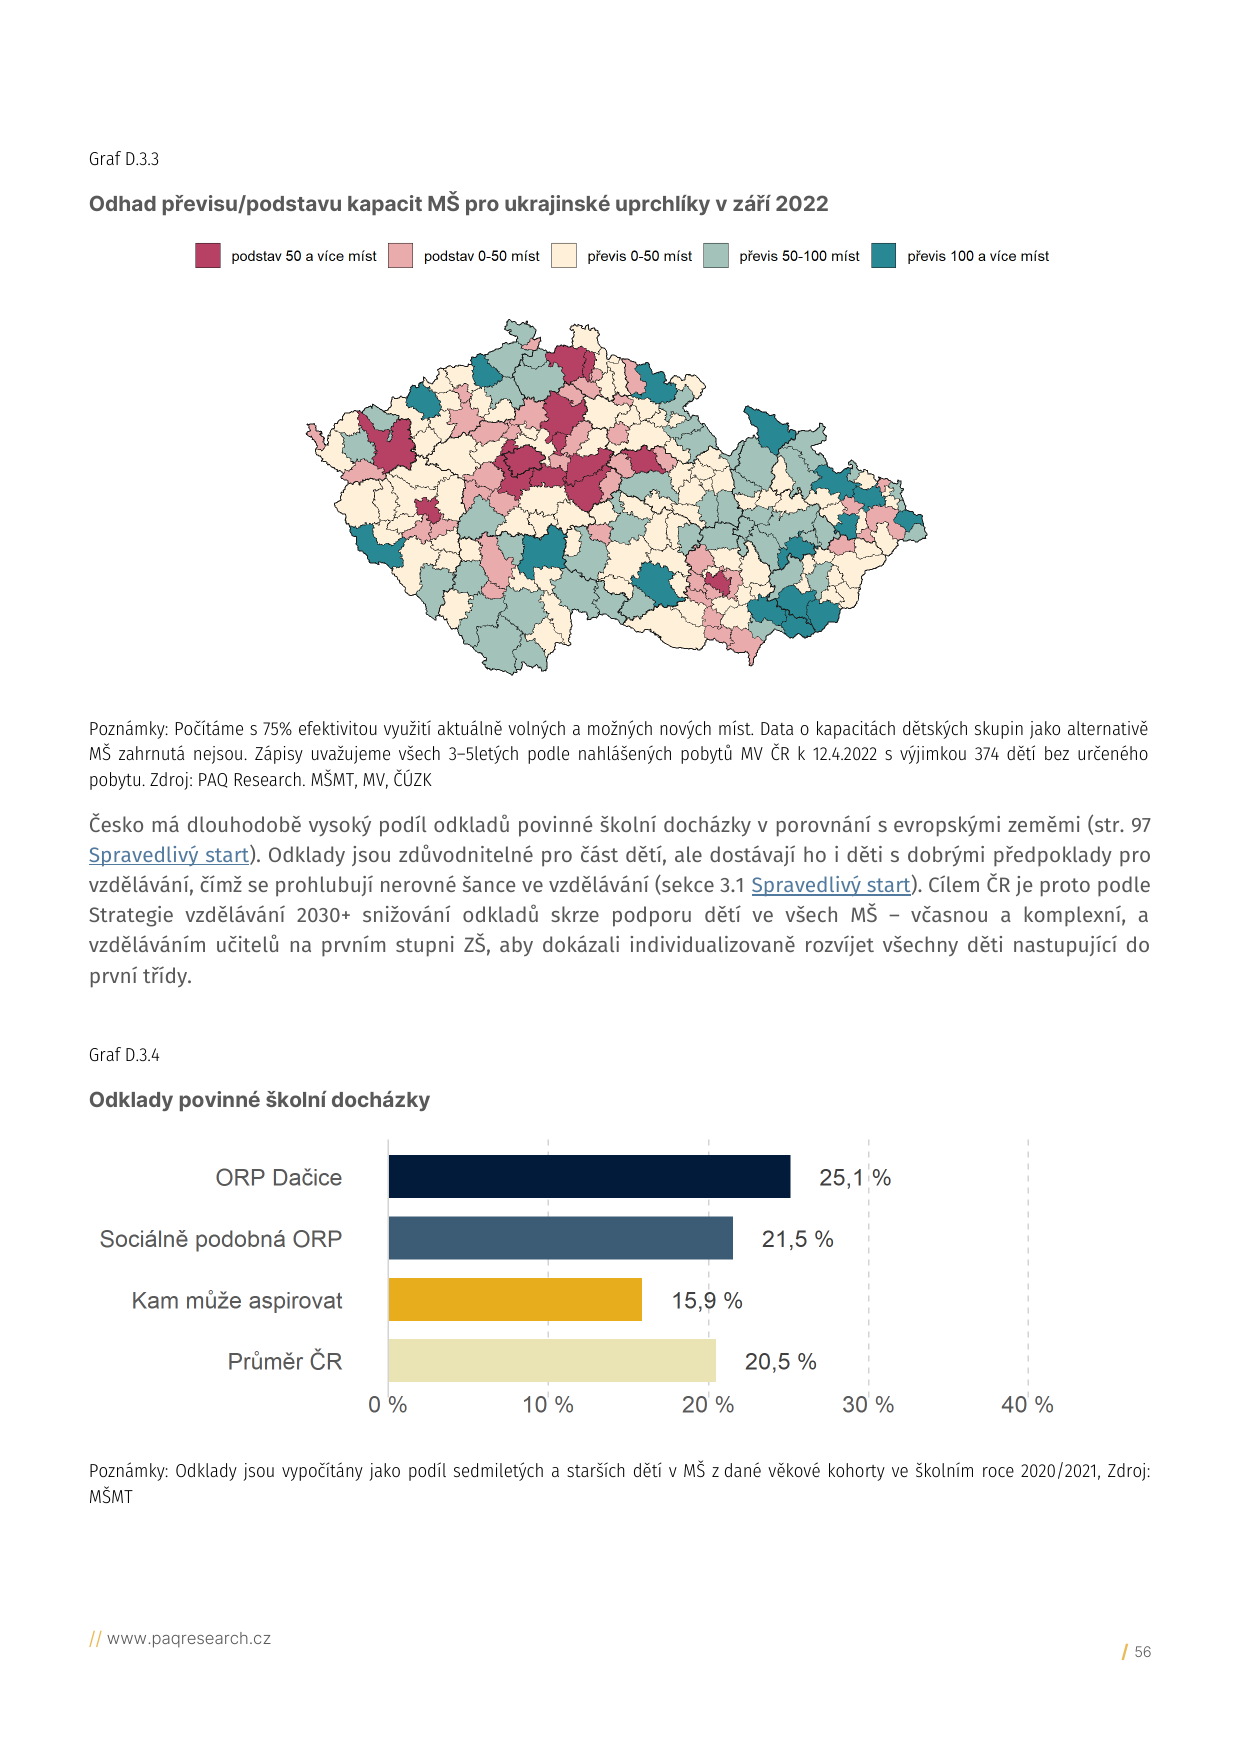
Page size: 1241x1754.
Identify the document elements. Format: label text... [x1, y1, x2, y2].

text Poznámky: Počítáme s 75% efektivitou využití aktuálně volných a možných nových míst. Data o kapacitách dětských skupin jako alternativě MŠ zahrnutá nejsou. Zápisy uvažujeme všech 3–5letých podle nahlášených pobytů MV ČR k 12.4.2022 s výjimkou 374 dětí bez určeného pobytu. Zdroj: PAQ Research. MŠMT, MV, ČÚZK [89, 717, 1152, 792]
text Odklady povinné školní docházky [89, 1082, 1152, 1112]
text Česko má dlouhodobě vysoký podíl odkladů povinné školní docházky v porovnání s evropskými zeměmi (str. 97 Spravedlivý start). Odklady jsou zdůvodnitelné pro část dětí, ale dostávají ho i děti s dobrými předpoklady pro vzdělávání, čímž se prohlubují nerovné šance ve vzdělávání (sekce 3.1 Spravedlivý start). Cílem ČR je proto podle Strategie vzdělávání 2030+ snižování odkladů skrze podporu dětí ve všech MŠ – včasnou a komplexní, a vzděláváním učitelů na prvním stupni ZŠ, aby dokázali individualizovaně rozvíjet všechny děti nastupující do první třídy. [89, 807, 1152, 989]
picture [88, 1112, 1139, 1444]
text Graf D.3.4 [89, 1044, 1152, 1066]
text Poznámky: Odklady jsou vypočítány jako podíl sedmiletých a starších dětí v MŠ z dané věkové kohorty ve školním roce 2020/2021, Zdroj: MŠMT [89, 1460, 1152, 1509]
text Odhad převisu/podstavu kapacit MŠ pro ukrajinské uprchlíky v září 2022 [89, 186, 1152, 216]
picture [88, 216, 1139, 701]
text Graf D.3.3 [89, 148, 1152, 170]
